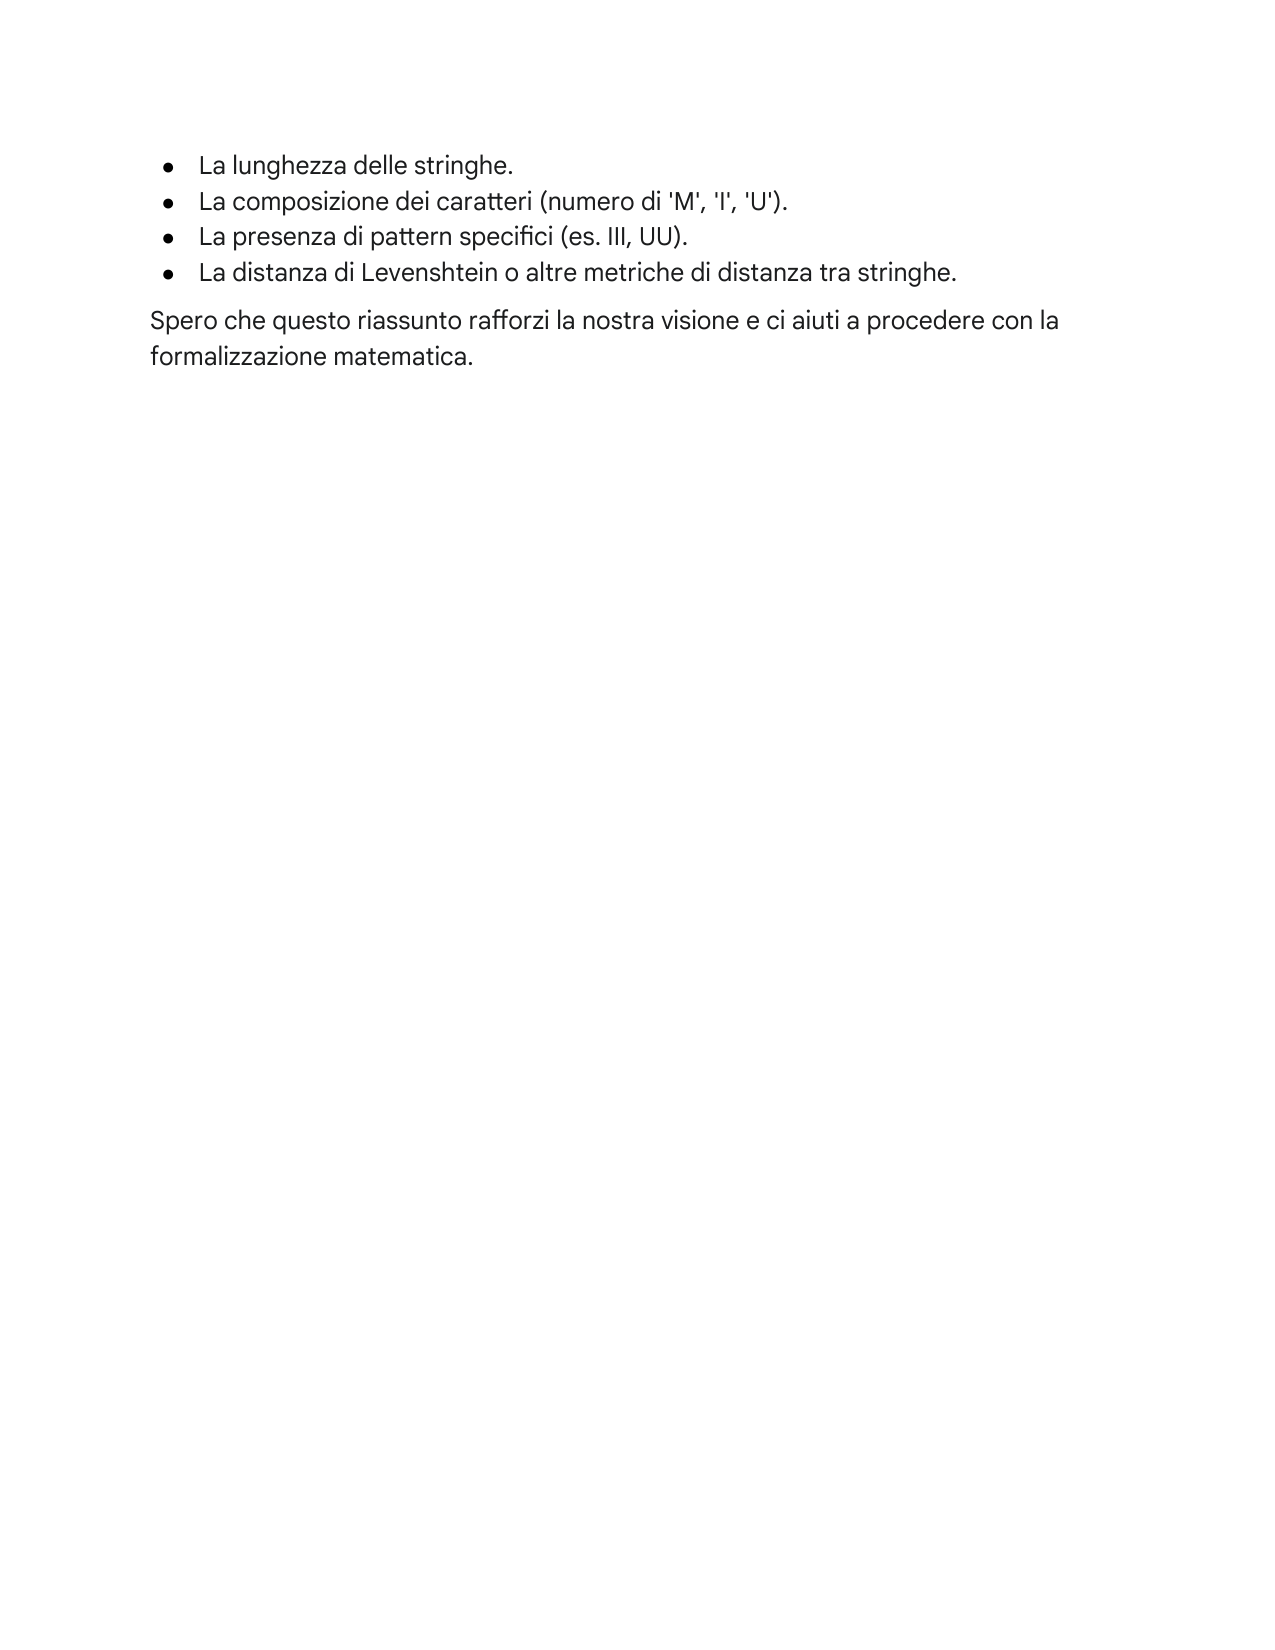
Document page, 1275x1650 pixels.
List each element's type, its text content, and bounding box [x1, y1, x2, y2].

text Spero che questo riassunto rafforzi la nostra visione e ci aiuti a procedere con la formalizzazione matematica. [150, 305, 1125, 372]
list La lunghezza delle stringhe. [161, 150, 1125, 181]
list La composizione dei caratteri (numero di 'M', 'I', 'U'). [161, 186, 1125, 217]
list La distanza di Levenshtein o altre metriche di distanza tra stringhe. [161, 257, 1125, 288]
list La presenza di pattern specifici (es. III, UU). [161, 221, 1125, 253]
